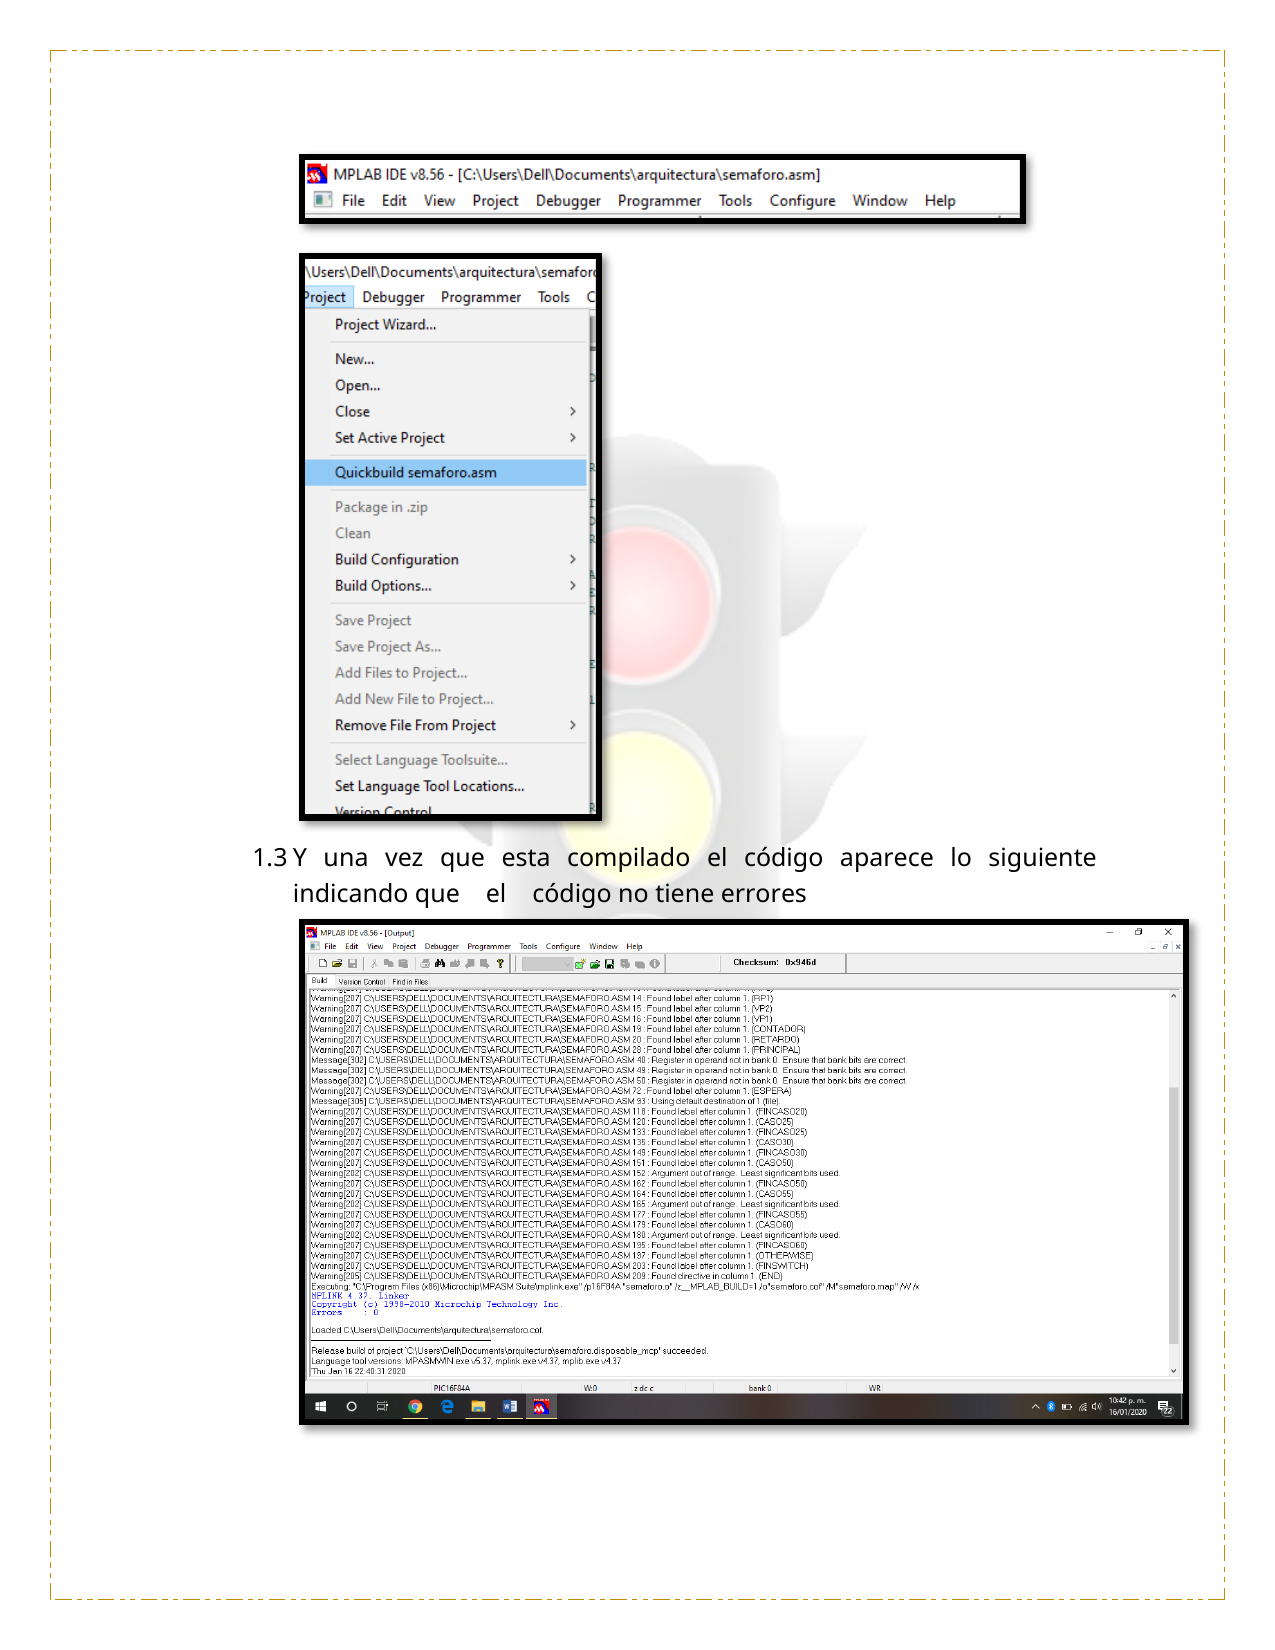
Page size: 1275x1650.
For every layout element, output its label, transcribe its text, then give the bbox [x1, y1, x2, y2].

list Y una vez que esta compilado el código aparece lo siguiente indicando que el código no tiene errores [252, 839, 1098, 910]
picture [305, 259, 596, 814]
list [252, 148, 1098, 837]
picture [305, 160, 1020, 218]
picture [305, 925, 1183, 1419]
